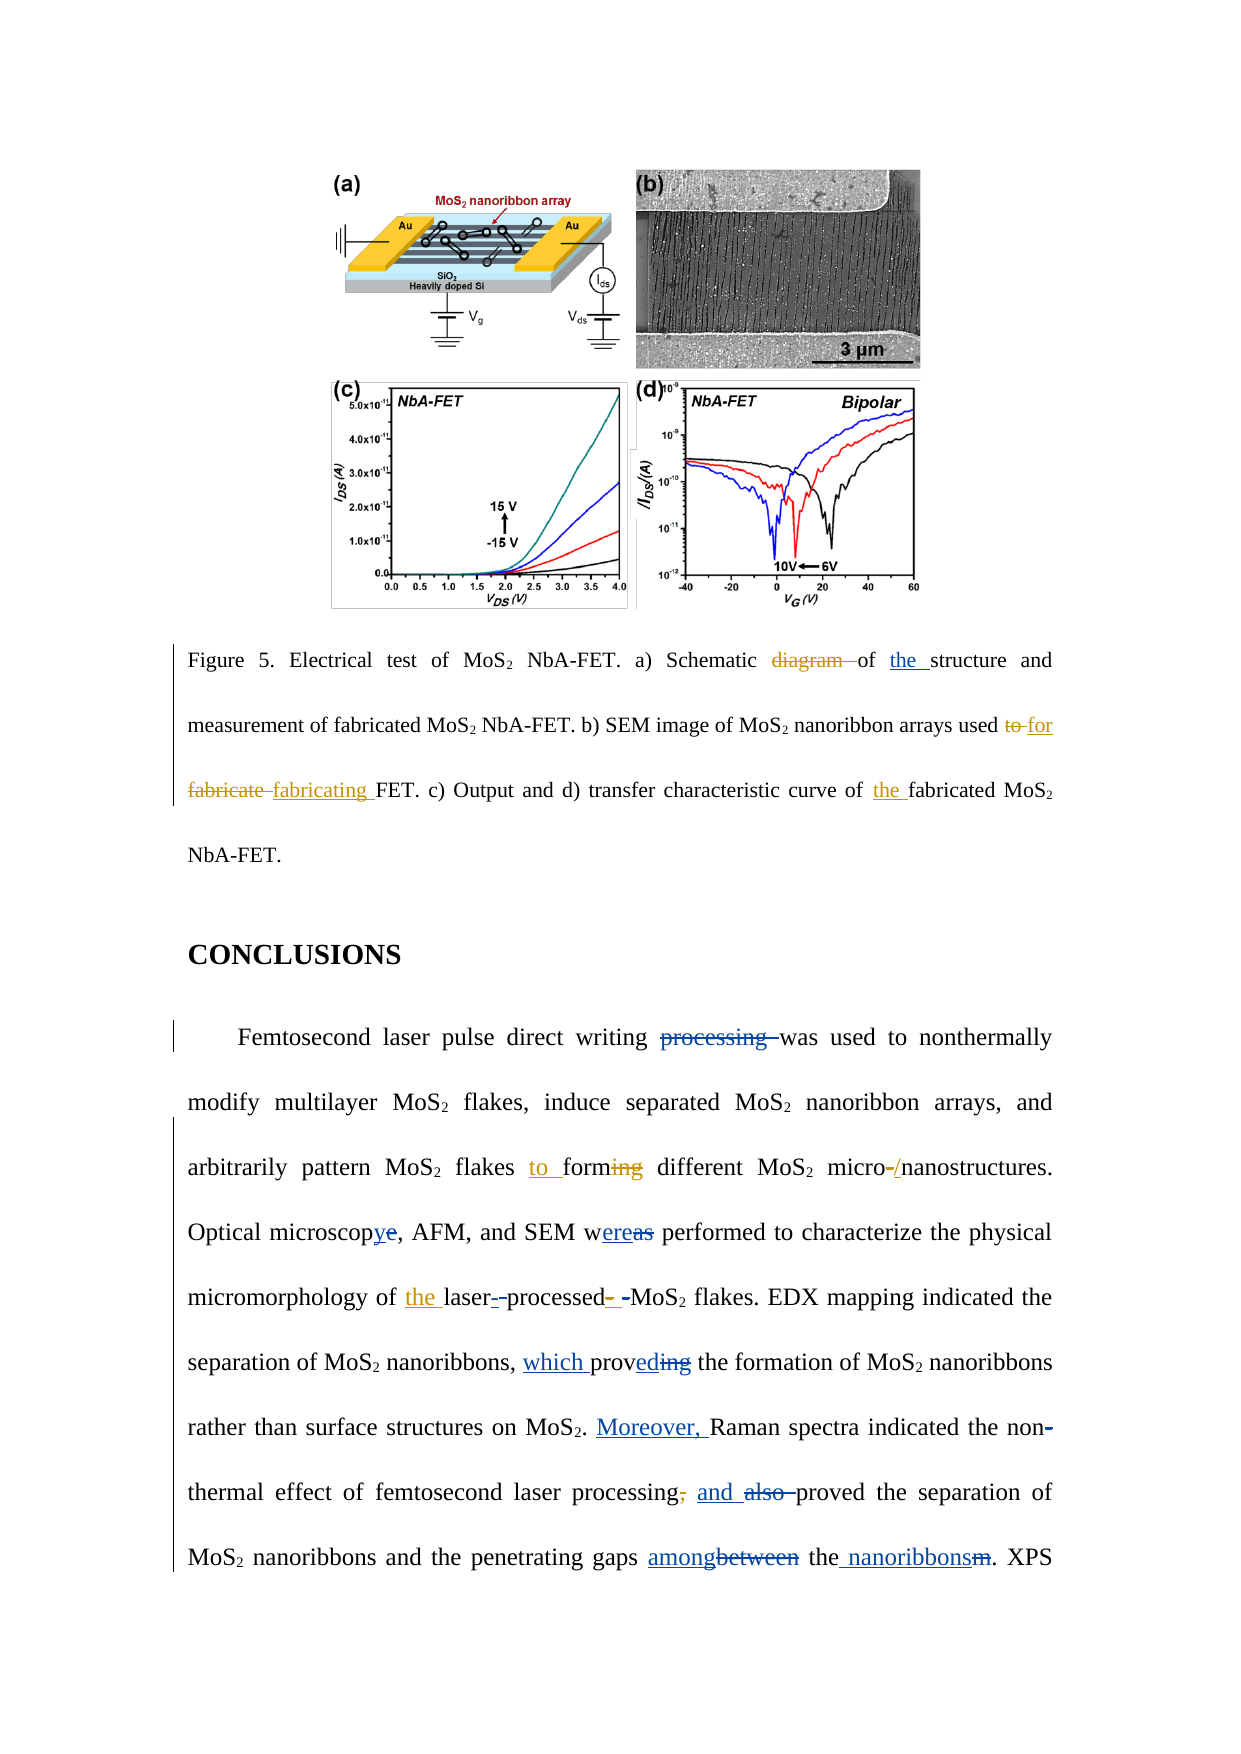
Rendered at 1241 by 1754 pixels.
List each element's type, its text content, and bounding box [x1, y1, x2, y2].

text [187, 1020, 1053, 1572]
picture [319, 162, 921, 609]
text Figure 5. Electrical test of MoS2 NbA-FET. a) Schematic of structure and measurement of fabricated MoS2 NbA-FET. b) SEM image of MoS2 nanoribbon arrays used FET. c) Output and d) transfer characteristic curve of fabricated MoS2 NbA-FET. [187, 644, 1053, 871]
text CONCLUSIONS [187, 921, 1053, 986]
